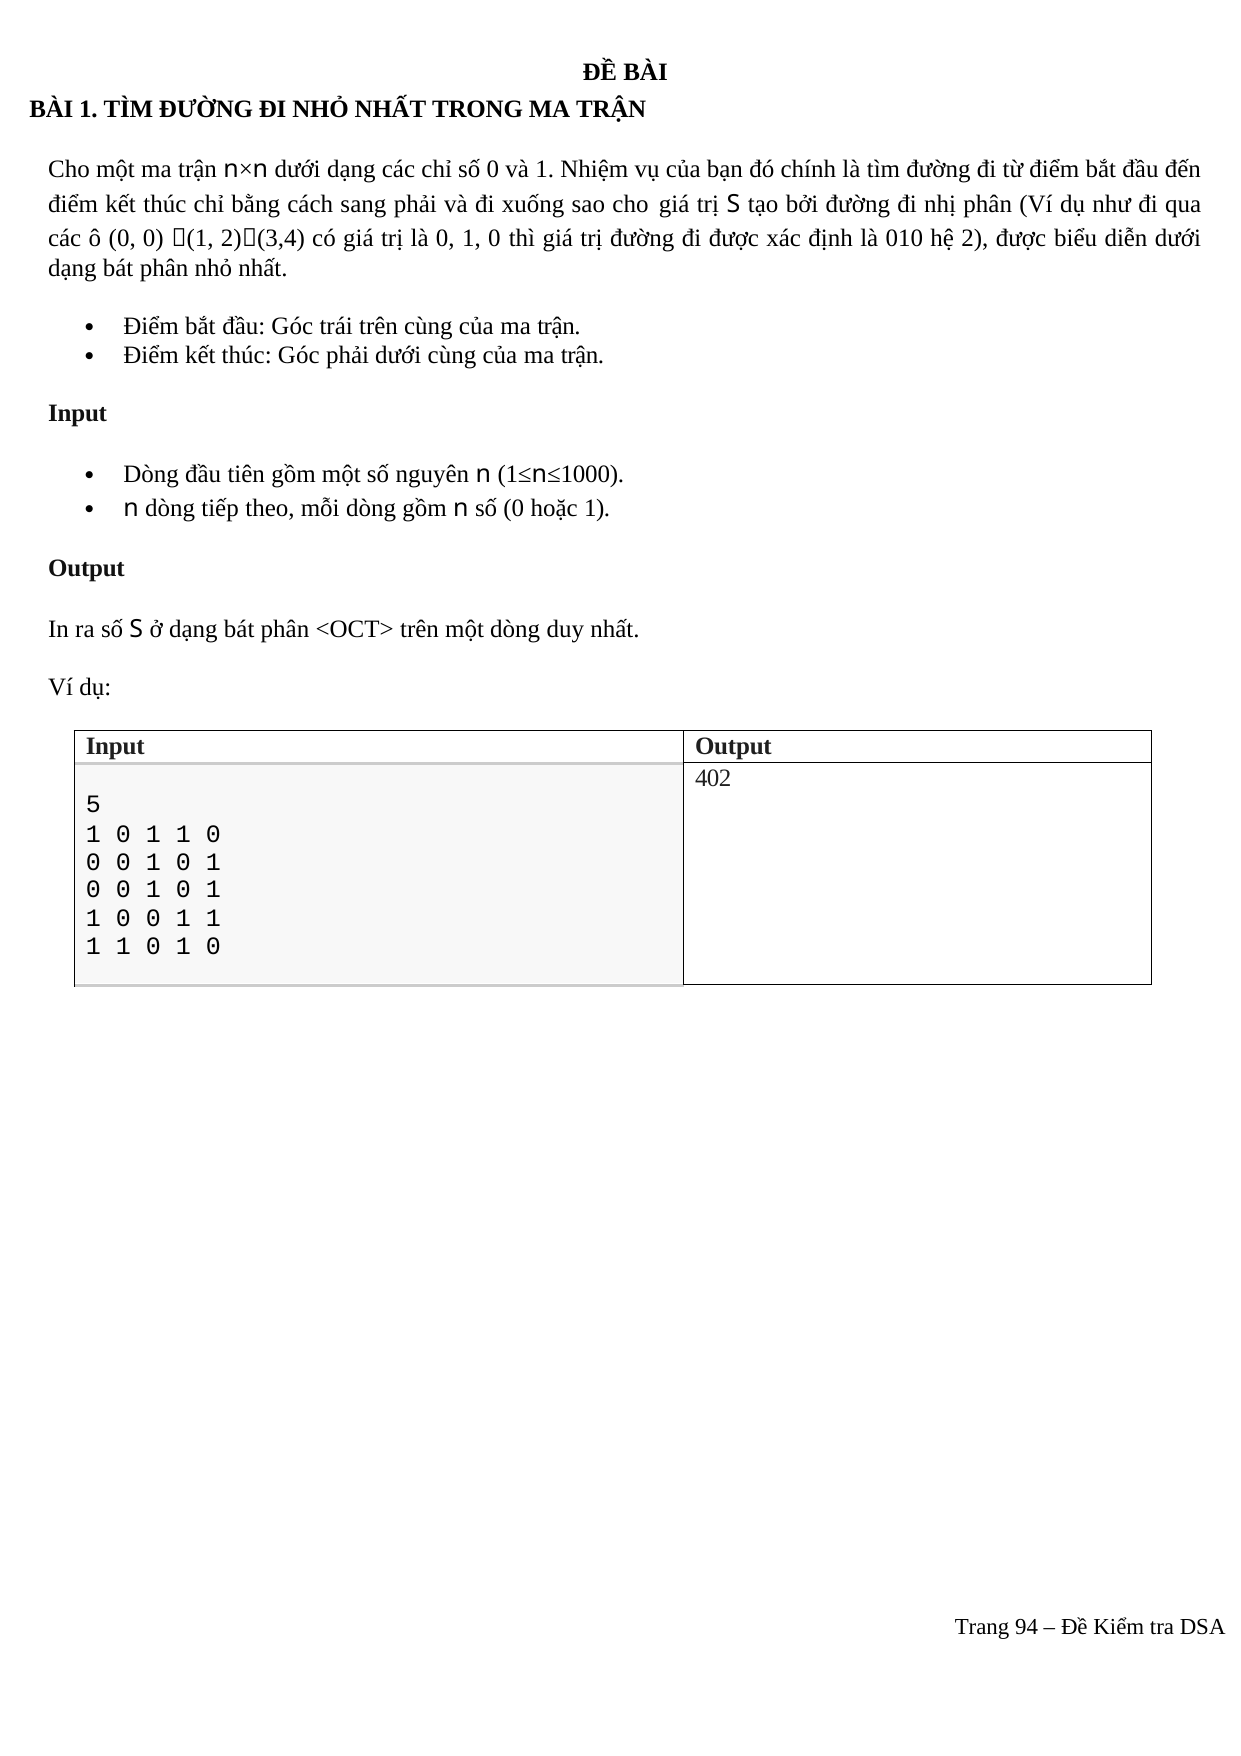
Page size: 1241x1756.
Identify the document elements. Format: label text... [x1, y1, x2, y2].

list n dòng tiếp theo, mỗi dòng gồm n số (0 hoặc 1). [86, 490, 1226, 524]
text BÀI 1. TÌM ĐƯỜNG ĐI NHỎ NHẤT TRONG MA TRẬN [29, 94, 1174, 122]
text In ra số S ở dạng bát phân <OCT> trên một dòng duy nhất. Ví dụ: [48, 611, 643, 701]
list Điểm bắt đầu: Góc trái trên cùng của ma trận. [86, 311, 1226, 340]
list Điểm kết thúc: Góc phải dưới cùng của ma trận. [86, 340, 1226, 369]
text Input [48, 398, 1226, 427]
table_cell 402 [684, 763, 1151, 983]
text Output [48, 553, 1226, 582]
text Cho một ma trận n×n dưới dạng các chỉ số 0 và 1. Nhiệm vụ của bạn đó chính là tìm đường đi từ điểm bắt đầu đến điểm kết thúc chỉ bằng cách sang phải và đi xuống sao cho giá trị S tạo bởi đường đi nhị phân (Ví dụ như đi qua các ô (0, 0) (1, 2)(3,4) có giá trị là 0, 1, 0 thì giá trị đường đi được xác định là 010 hệ 2), được biểu diễn dưới dạng bát phân nhỏ nhất. [48, 151, 1202, 282]
table_header Input [75, 731, 683, 762]
list Dòng đầu tiên gồm một số nguyên n (1≤n≤1000). [86, 456, 1226, 490]
text ĐỀ BÀI [75, 57, 1174, 86]
table_header Output [684, 731, 1151, 762]
table_cell 5 1 0 1 1 0 0 0 1 0 1 0 0 1 0 1 1 0 0 1 1 1 1 0 1 0 [75, 765, 683, 983]
